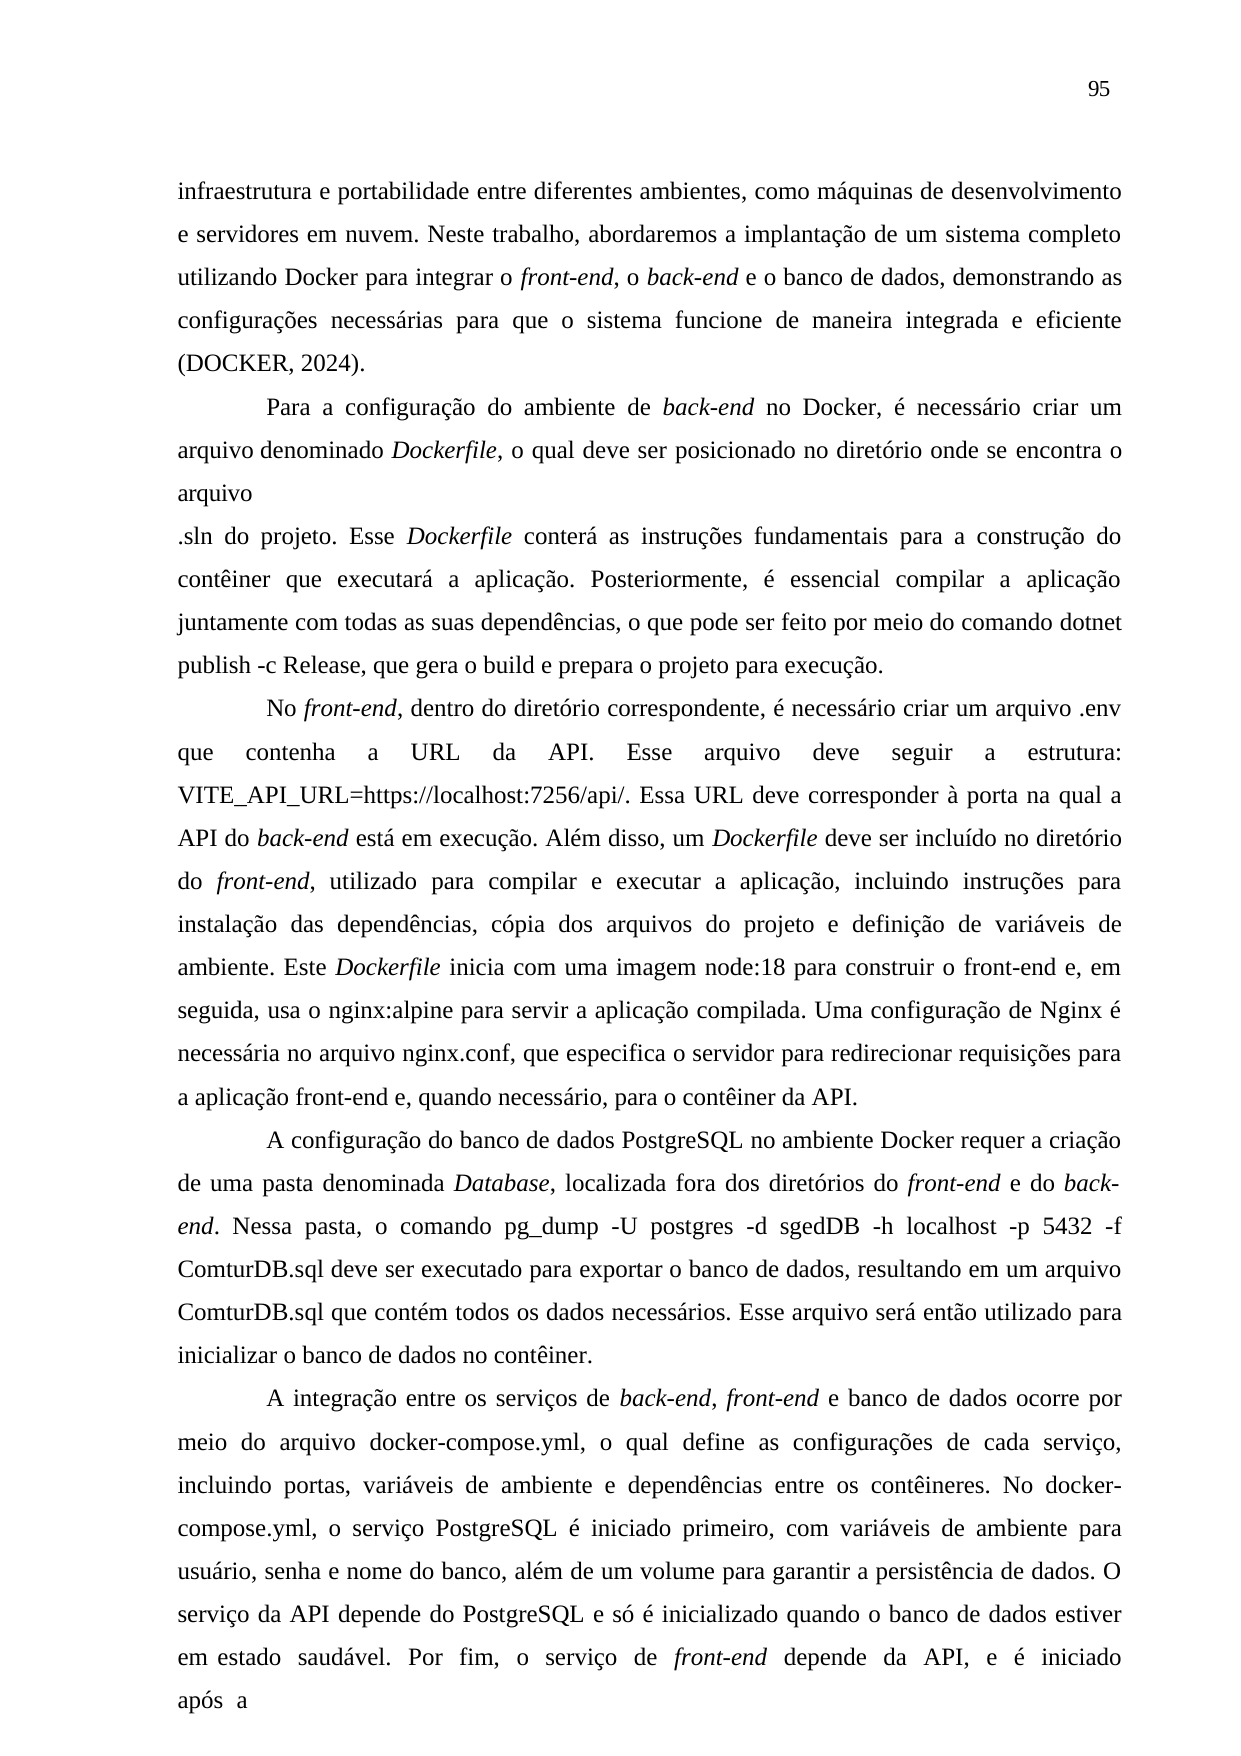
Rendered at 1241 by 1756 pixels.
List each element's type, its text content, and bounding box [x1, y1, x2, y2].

text infraestrutura e portabilidade entre diferentes ambientes, como máquinas de desenvolvimento e servidores em nuvem. Neste trabalho, abordaremos a implantação de um sistema completo utilizando Docker para integrar o front-end, o back-end e o banco de dados, demonstrando as configurações necessárias para que o sistema funcione de maneira integrada e eficiente (DOCKER, 2024). [177, 176, 1123, 377]
text .sln do projeto. Esse Dockerfile conterá as instruções fundamentais para a construção do contêiner que executará a aplicação. Posteriormente, é essencial compilar a aplicação juntamente com todas as suas dependências, o que pode ser feito por meio do comando dotnet publish -c Release, que gera o build e prepara o projeto para execução. [177, 521, 1122, 679]
text No front-end, dentro do diretório correspondente, é necessário criar um arquivo .env que contenha a URL da API. Esse arquivo deve seguir a estrutura: VITE_API_URL=https://localhost:7256/api/. Essa URL deve corresponder à porta na qual a API do back-end está em execução. Além disso, um Dockerfile deve ser incluído no diretório do front-end, utilizado para compilar e executar a aplicação, incluindo instruções para instalação das dependências, cópia dos arquivos do projeto e definição de variáveis de ambiente. Este Dockerfile inicia com uma imagem node:18 para construir o front-end e, em seguida, usa o nginx:alpine para servir a aplicação compilada. Uma configuração de Nginx é necessária no arquivo nginx.conf, que especifica o servidor para redirecionar requisições para a aplicação front-end e, quando necessário, para o contêiner da API. [177, 693, 1122, 1110]
text Para a configuração do ambiente de back-end no Docker, é necessário criar um arquivo denominado Dockerfile, o qual deve ser posicionado no diretório onde se encontra o arquivo [177, 392, 1123, 507]
text A integração entre os serviços de back-end, front-end e banco de dados ocorre por meio do arquivo docker-compose.yml, o qual define as configurações de cada serviço, incluindo portas, variáveis de ambiente e dependências entre os contêineres. No docker- compose.yml, o serviço PostgreSQL é iniciado primeiro, com variáveis de ambiente para usuário, senha e nome do banco, além de um volume para garantir a persistência de dados. O serviço da API depende do PostgreSQL e só é inicializado quando o banco de dados estiver em estado saudável. Por fim, o serviço de front-end depende da API, e é iniciado após a [177, 1383, 1122, 1714]
text A configuração do banco de dados PostgreSQL no ambiente Docker requer a criação de uma pasta denominada Database, localizada fora dos diretórios do front-end e do back-end. Nessa pasta, o comando pg_dump -U postgres -d sgedDB -h localhost -p 5432 -f ComturDB.sql deve ser executado para exportar o banco de dados, resultando em um arquivo ComturDB.sql que contém todos os dados necessários. Esse arquivo será então utilizado para inicializar o banco de dados no contêiner. [177, 1125, 1123, 1369]
